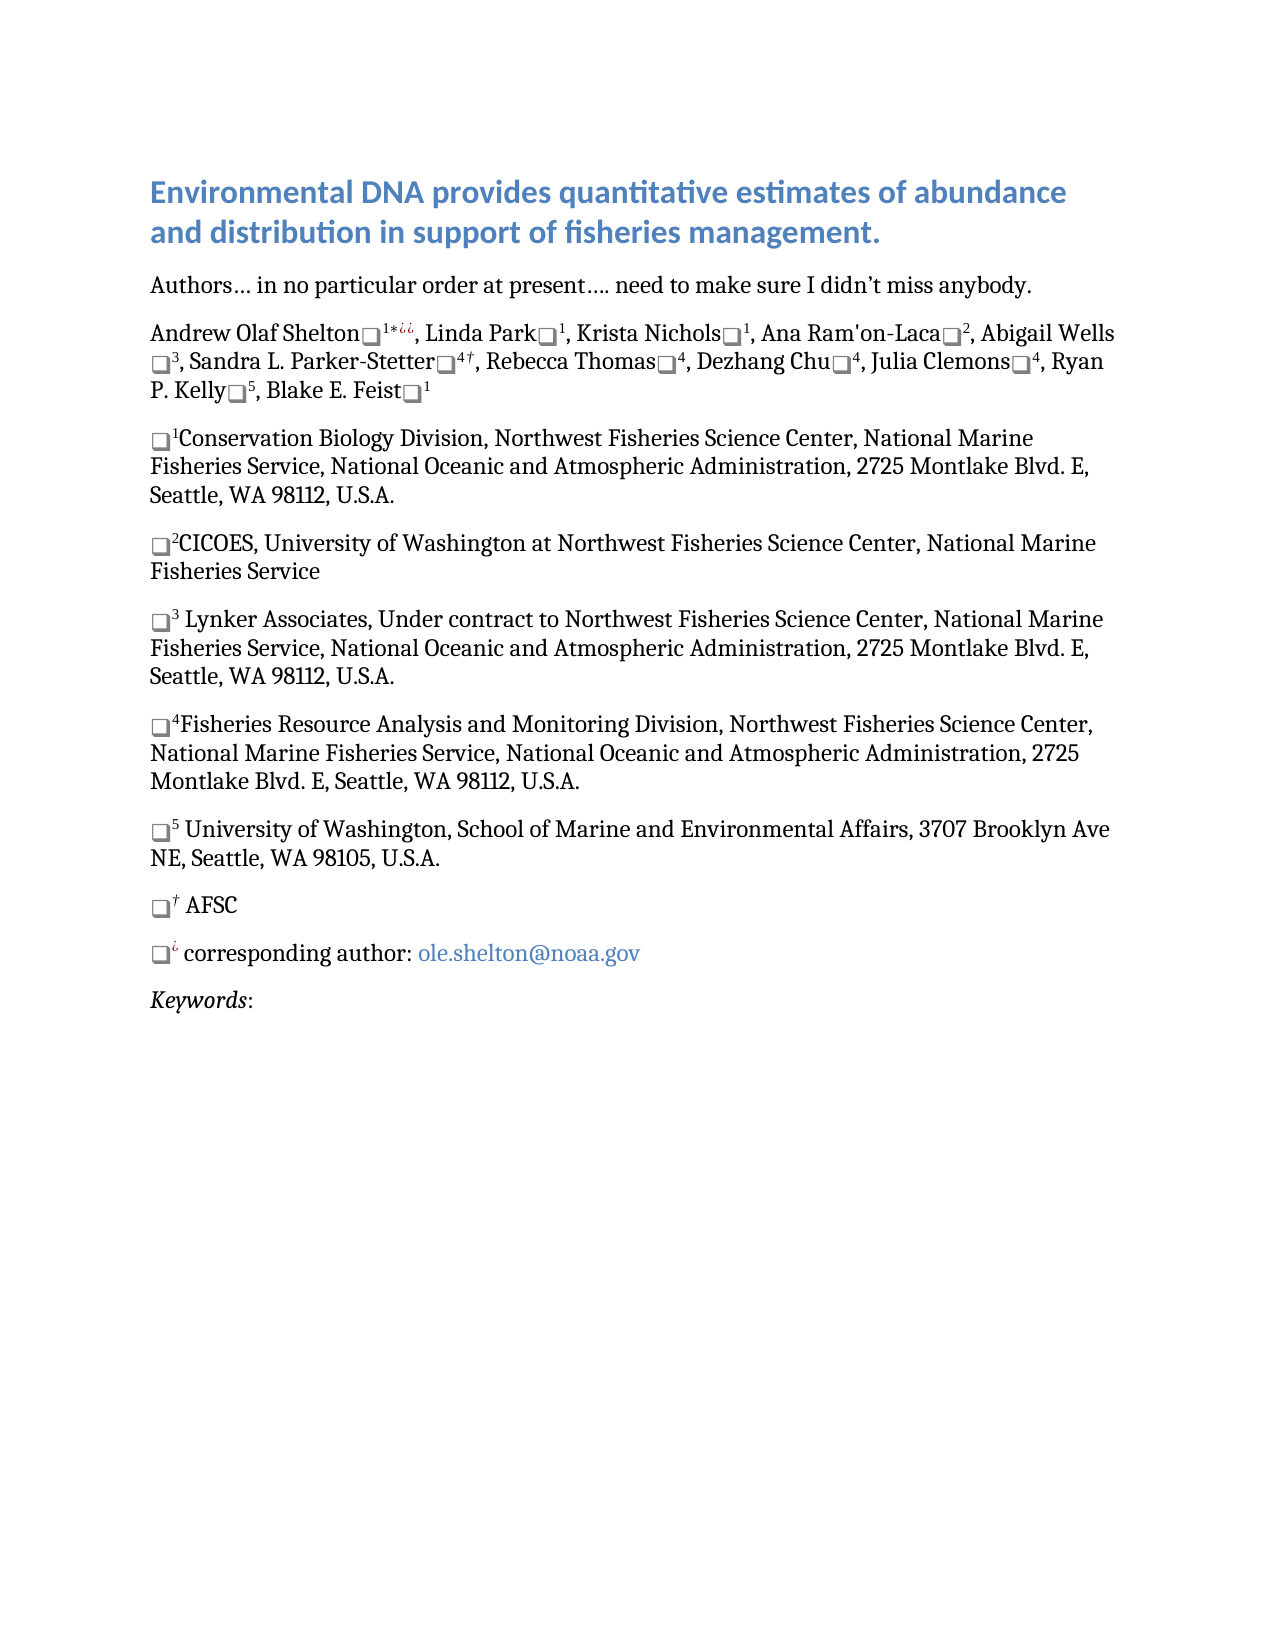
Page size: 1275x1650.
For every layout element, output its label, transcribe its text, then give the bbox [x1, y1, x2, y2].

text Lynker Associates, Under contract to Northwest Fisheries Science Center, National Marine Fisheries Service, National Oceanic and Atmospheric Administration, 2725 Montlake Blvd. E, Seattle, WA 98112, U.S.A. [150, 605, 1125, 691]
text CICOES, University of Washington at Northwest Fisheries Science Center, National Marine Fisheries Service [150, 528, 1125, 586]
text Fisheries Resource Analysis and Monitoring Division, Northwest Fisheries Science Center, National Marine Fisheries Service, National Oceanic and Atmospheric Administration, 2725 Montlake Blvd. E, Seattle, WA 98112, U.S.A. [150, 710, 1125, 796]
text Andrew Olaf Shelton, Linda Park, Krista Nichols, Ana Ram'on-Laca, Abigail Wells, Sandra L. Parker-Stetter, Rebecca Thomas, Dezhang Chu, Julia Clemons, Ryan P. Kelly, Blake E. Feist [150, 318, 1125, 405]
text corresponding author: ole.shelton@noaa.gov [150, 938, 1125, 967]
text Keywords: [150, 986, 1125, 1015]
text Authors… in no particular order at present…. need to make sure I didn’t miss anybody. [150, 271, 1125, 300]
text University of Washington, School of Marine and Environmental Affairs, 3707 Brooklyn Ave NE, Seattle, WA 98105, U.S.A. [150, 815, 1125, 872]
subtitle Environmental DNA provides quantitative estimates of abundance and distribution in support of fisheries management. [150, 171, 1125, 252]
text Conservation Biology Division, Northwest Fisheries Science Center, National Marine Fisheries Service, National Oceanic and Atmospheric Administration, 2725 Montlake Blvd. E, Seattle, WA 98112, U.S.A. [150, 423, 1125, 510]
text AFSC [150, 891, 1125, 920]
